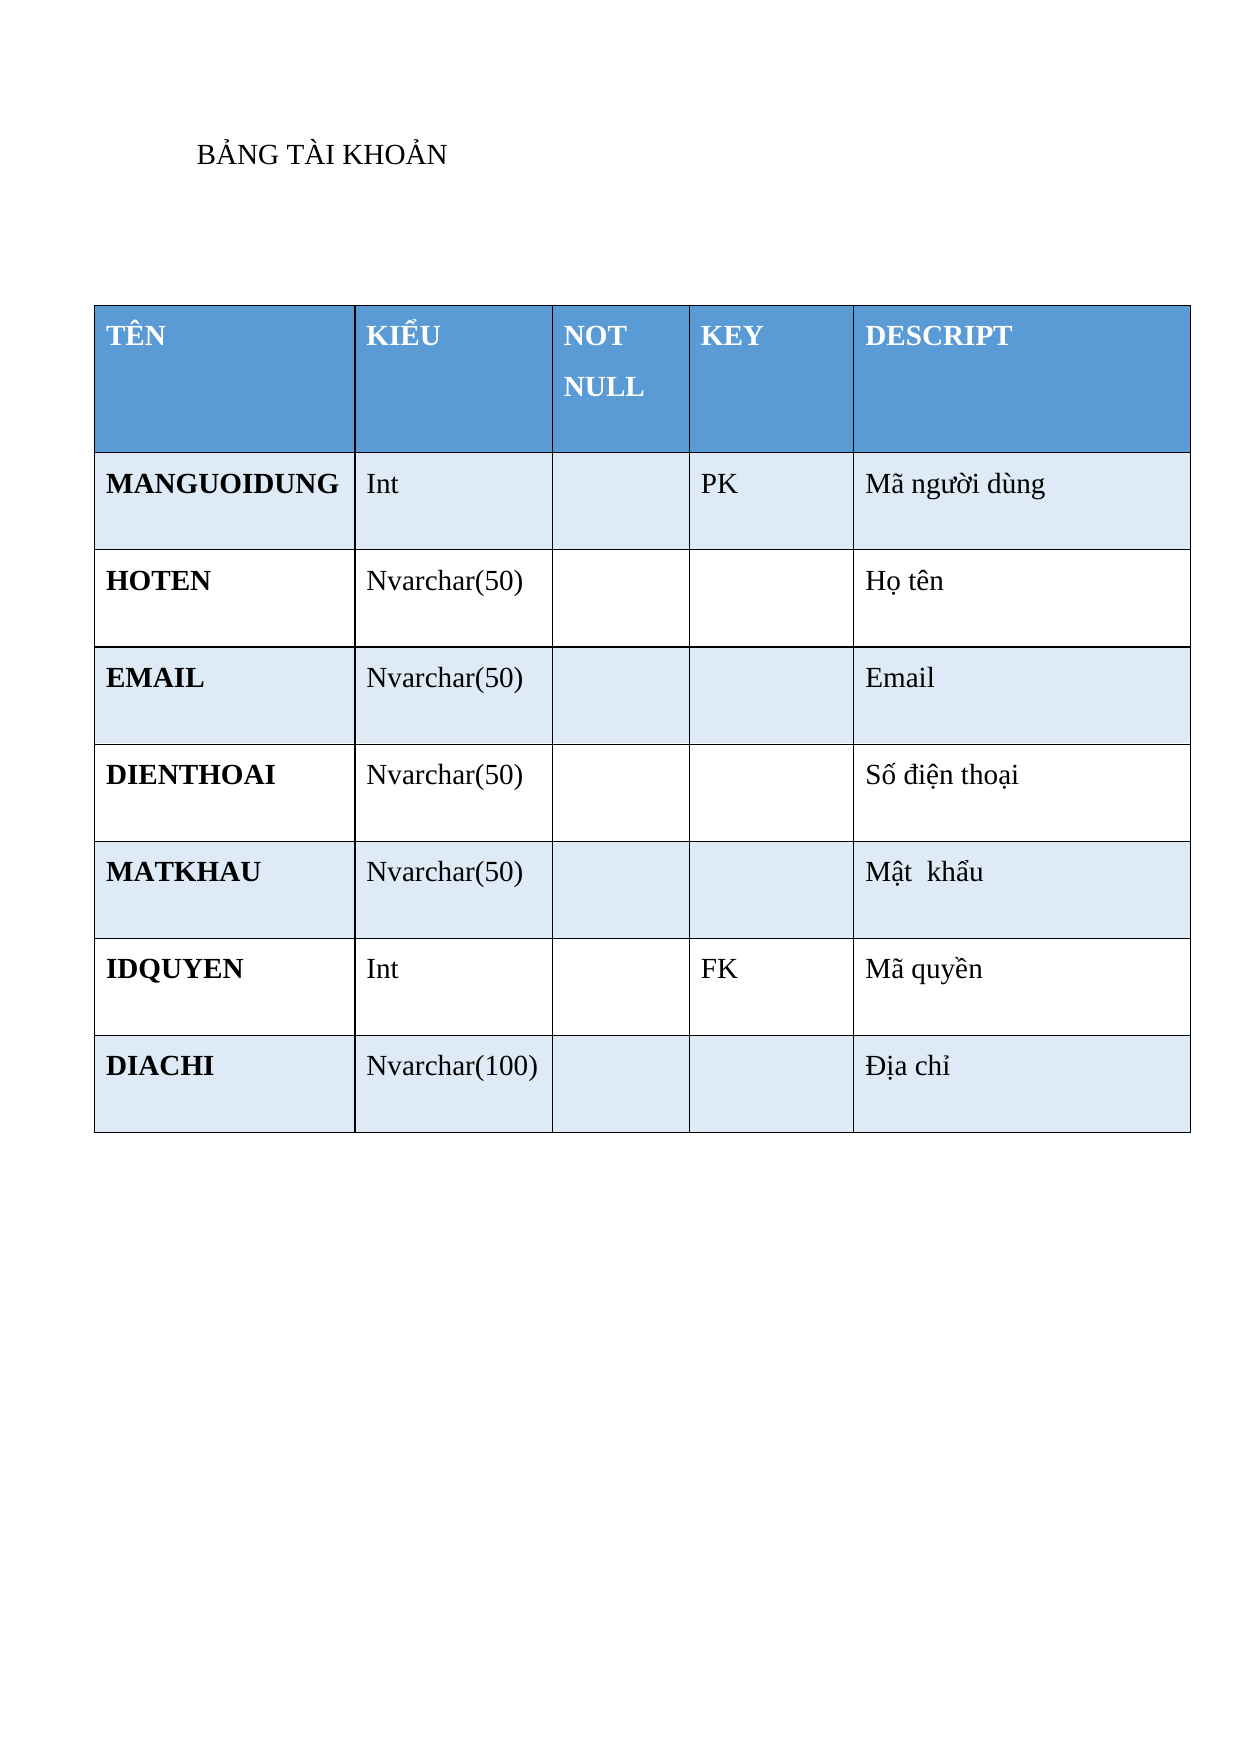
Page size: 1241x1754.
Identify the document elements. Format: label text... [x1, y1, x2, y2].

table_header KEY [690, 306, 853, 452]
table_cell [690, 1036, 853, 1132]
table_cell DIACHI [95, 1036, 354, 1132]
table_cell Nvarchar(100) [356, 1036, 552, 1132]
table_cell PK [690, 453, 853, 549]
table_cell Nvarchar(50) [356, 745, 552, 841]
table_cell EMAIL [95, 648, 354, 743]
table_cell Nvarchar(50) [356, 550, 552, 646]
table_header TÊN [95, 306, 354, 452]
table_cell Số điện thoại [854, 745, 1190, 841]
table_cell MANGUOIDUNG [95, 453, 354, 549]
table_cell [553, 550, 689, 646]
text BẢNG TÀI KHOẢN [196, 137, 1090, 171]
table_cell IDQUYEN [95, 939, 354, 1035]
table_cell Mật khẩu [854, 842, 1190, 938]
table_cell [553, 842, 689, 938]
table_header NOT NULL [553, 306, 689, 452]
table_cell FK [690, 939, 853, 1035]
table_cell MATKHAU [95, 842, 354, 938]
table_cell Nvarchar(50) [356, 648, 552, 743]
table_cell [553, 1036, 689, 1132]
table_cell [690, 550, 853, 646]
table_cell Địa chỉ [854, 1036, 1190, 1132]
table_cell [553, 939, 689, 1035]
table_cell [553, 453, 689, 549]
table_cell Mã quyền [854, 939, 1190, 1035]
table_cell [553, 745, 689, 841]
table_cell [690, 648, 853, 743]
table_cell DIENTHOAI [95, 745, 354, 841]
table_cell Họ tên [854, 550, 1190, 646]
table_cell Email [854, 648, 1190, 743]
table_cell [690, 745, 853, 841]
table_cell HOTEN [95, 550, 354, 646]
table_cell [690, 842, 853, 938]
table_cell Nvarchar(50) [356, 842, 552, 938]
table_cell Int [356, 453, 552, 549]
table_cell [553, 648, 689, 743]
table_header KIỂU [356, 306, 552, 452]
table_cell Mã người dùng [854, 453, 1190, 549]
table_cell Int [356, 939, 552, 1035]
table_header DESCRIPT [854, 306, 1190, 452]
